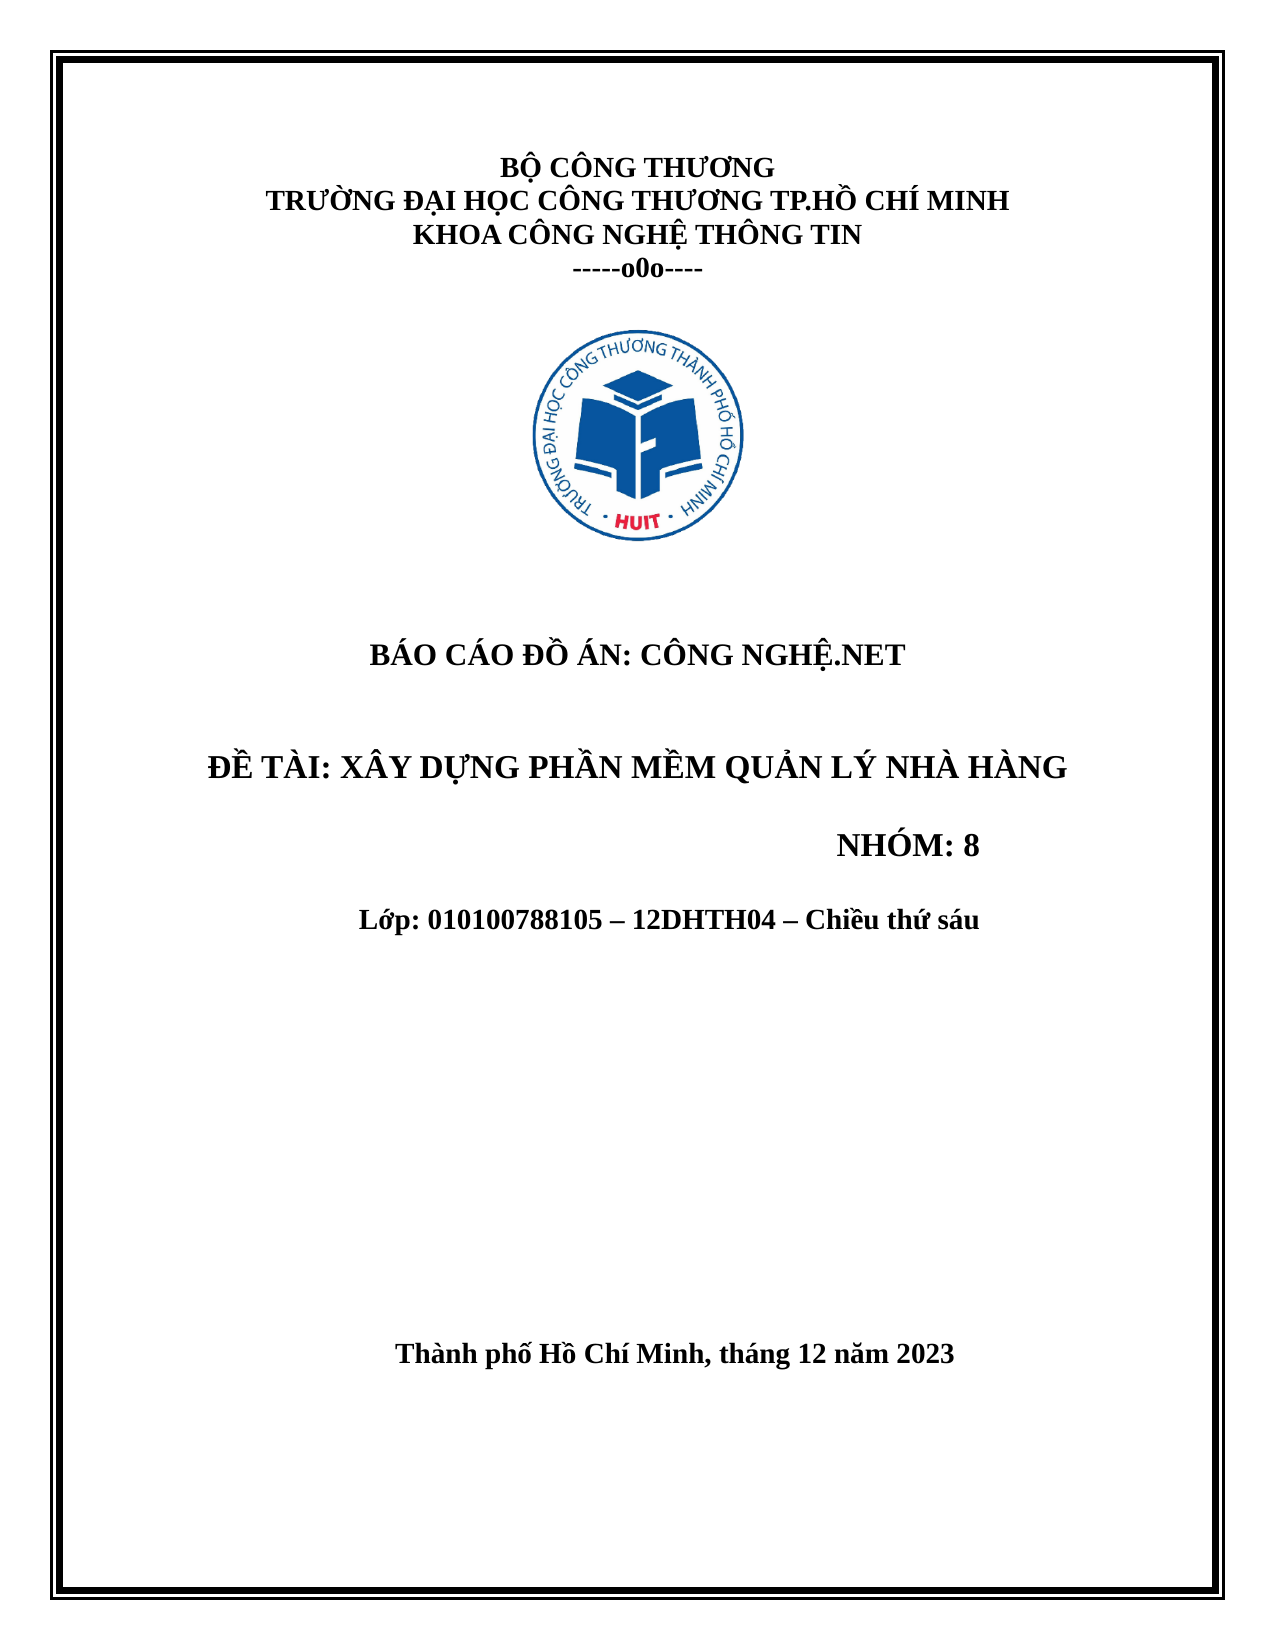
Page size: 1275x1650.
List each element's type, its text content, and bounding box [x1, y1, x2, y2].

text Lớp: 010100788105 – 12DHTH04 – Chiều thứ sáu [150, 902, 980, 936]
text NHÓM: 8 [150, 825, 980, 863]
text BÁO CÁO ĐỒ ÁN: CÔNG NGHỆ.NET [150, 636, 1125, 672]
text TRƯỜNG ĐẠI HỌC CÔNG THƯƠNG TP.HỒ CHÍ MINH [150, 183, 1125, 217]
text ĐỀ TÀI: XÂY DỰNG PHẦN MỀM QUẢN LÝ NHÀ HÀNG [150, 747, 1125, 786]
picture [514, 312, 761, 559]
text -----o0o---- [150, 251, 1125, 284]
text BỘ CÔNG THƯƠNG [150, 150, 1125, 183]
text Thành phố Hồ Chí Minh, tháng 12 năm 2023 [150, 1336, 1125, 1369]
text KHOA CÔNG NGHỆ THÔNG TIN [150, 217, 1125, 251]
